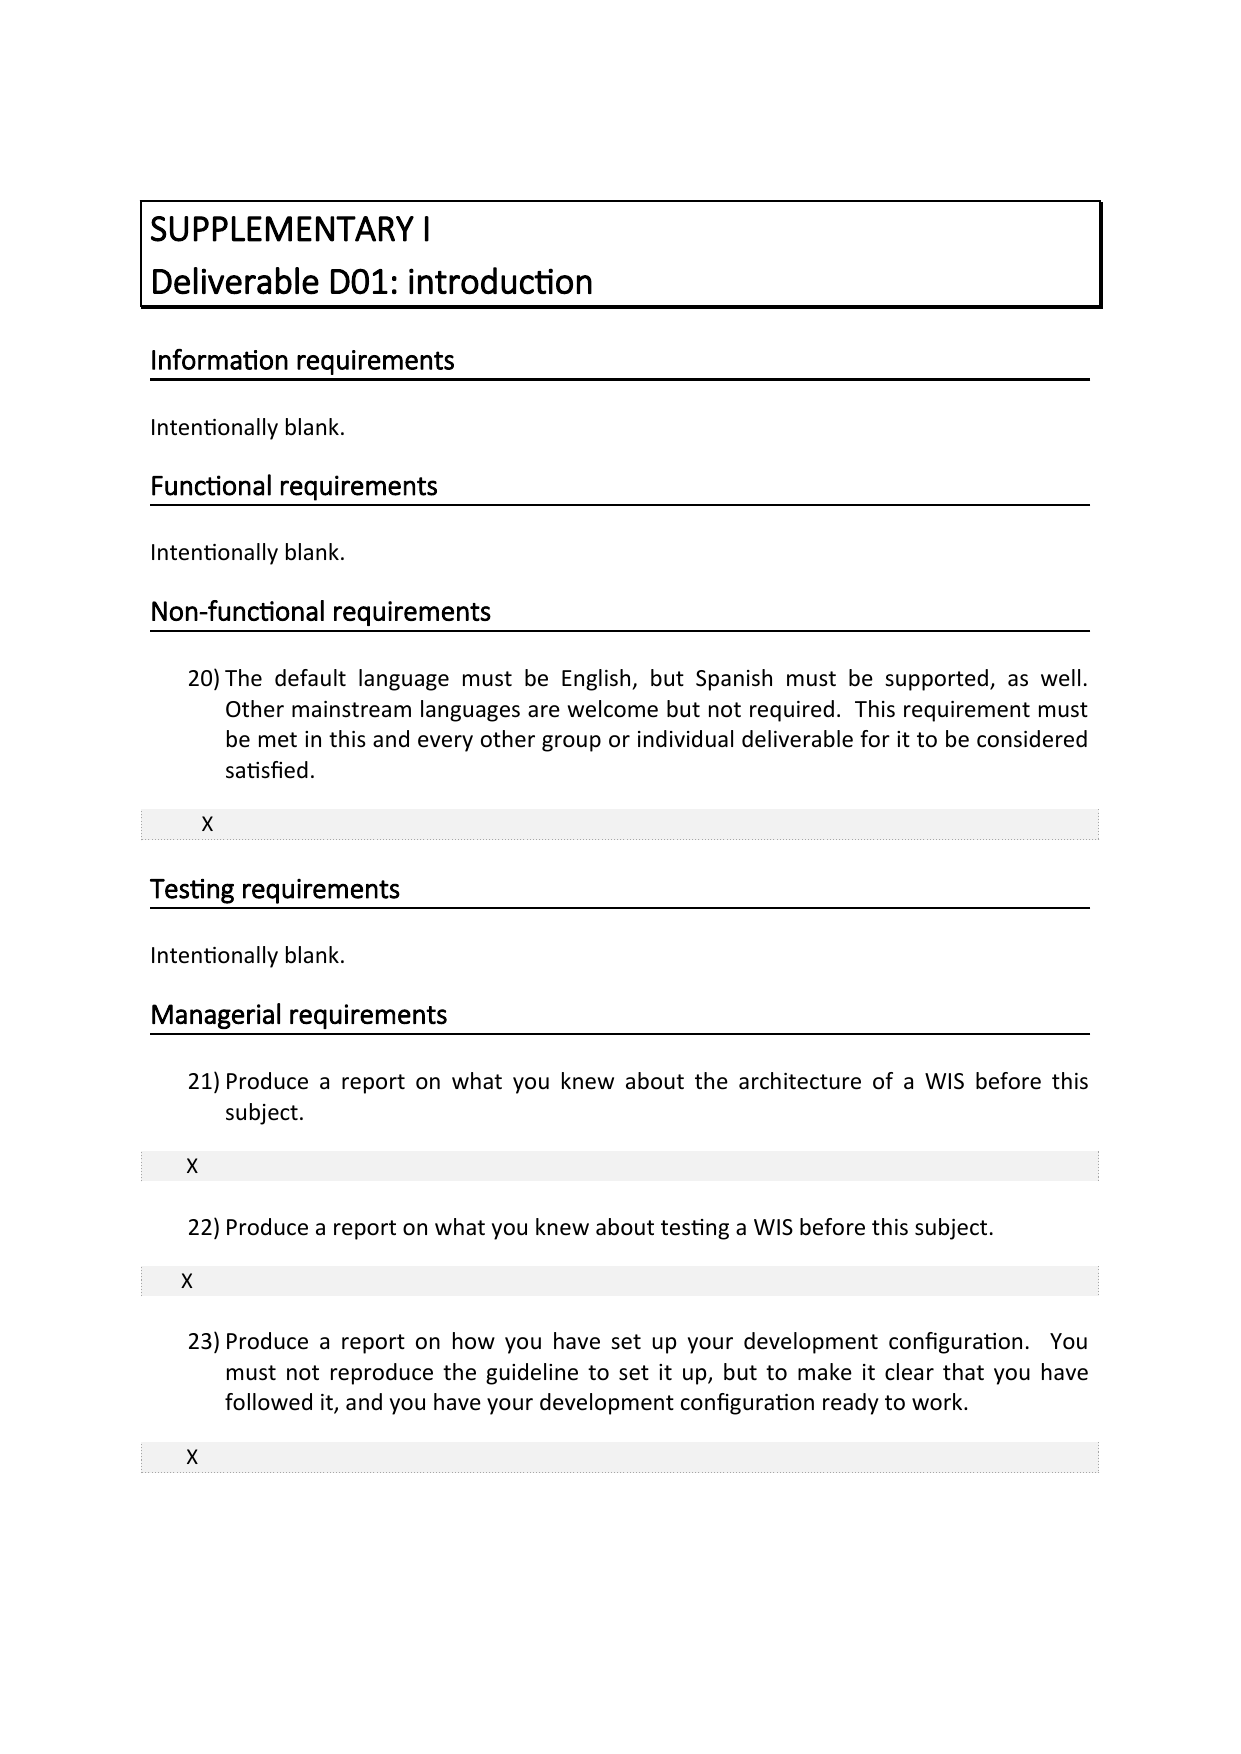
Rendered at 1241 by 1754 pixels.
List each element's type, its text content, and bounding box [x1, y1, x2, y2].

list Produce a report on how you have set up your development configuration. You must not reproduce the guideline to set it up, but to make it clear that you have followed it, and you have your development configuration ready to work. [187, 1325, 1090, 1417]
list Produce a report on what you knew about testing a WIS before this subject. [187, 1211, 1090, 1241]
subtitle Managerial requirements [150, 995, 1090, 1033]
subtitle Testing requirements [150, 869, 1090, 907]
list Produce a report on what you knew about the architecture of a WIS before this subject. [187, 1065, 1090, 1126]
text X [141, 1266, 1099, 1296]
text Intentionally blank. [150, 537, 1090, 567]
subtitle Information requirements [150, 341, 1090, 378]
text X [141, 1442, 1099, 1473]
subtitle Functional requirements [150, 466, 1090, 504]
text X [141, 809, 1099, 840]
text Intentionally blank. [150, 411, 1090, 441]
subtitle Non-functional requirements [150, 592, 1090, 630]
subtitle SUPPLEMENTARY I Deliverable D01: introduction [142, 202, 1099, 305]
list The default language must be English, but Spanish must be supported, as well. Other mainstream languages are welcome but not required. This requirement must be met in this and every other group or individual deliverable for it to be considered satisfied. [187, 662, 1090, 784]
text Intentionally blank. [150, 940, 1090, 970]
text X [141, 1151, 1099, 1181]
